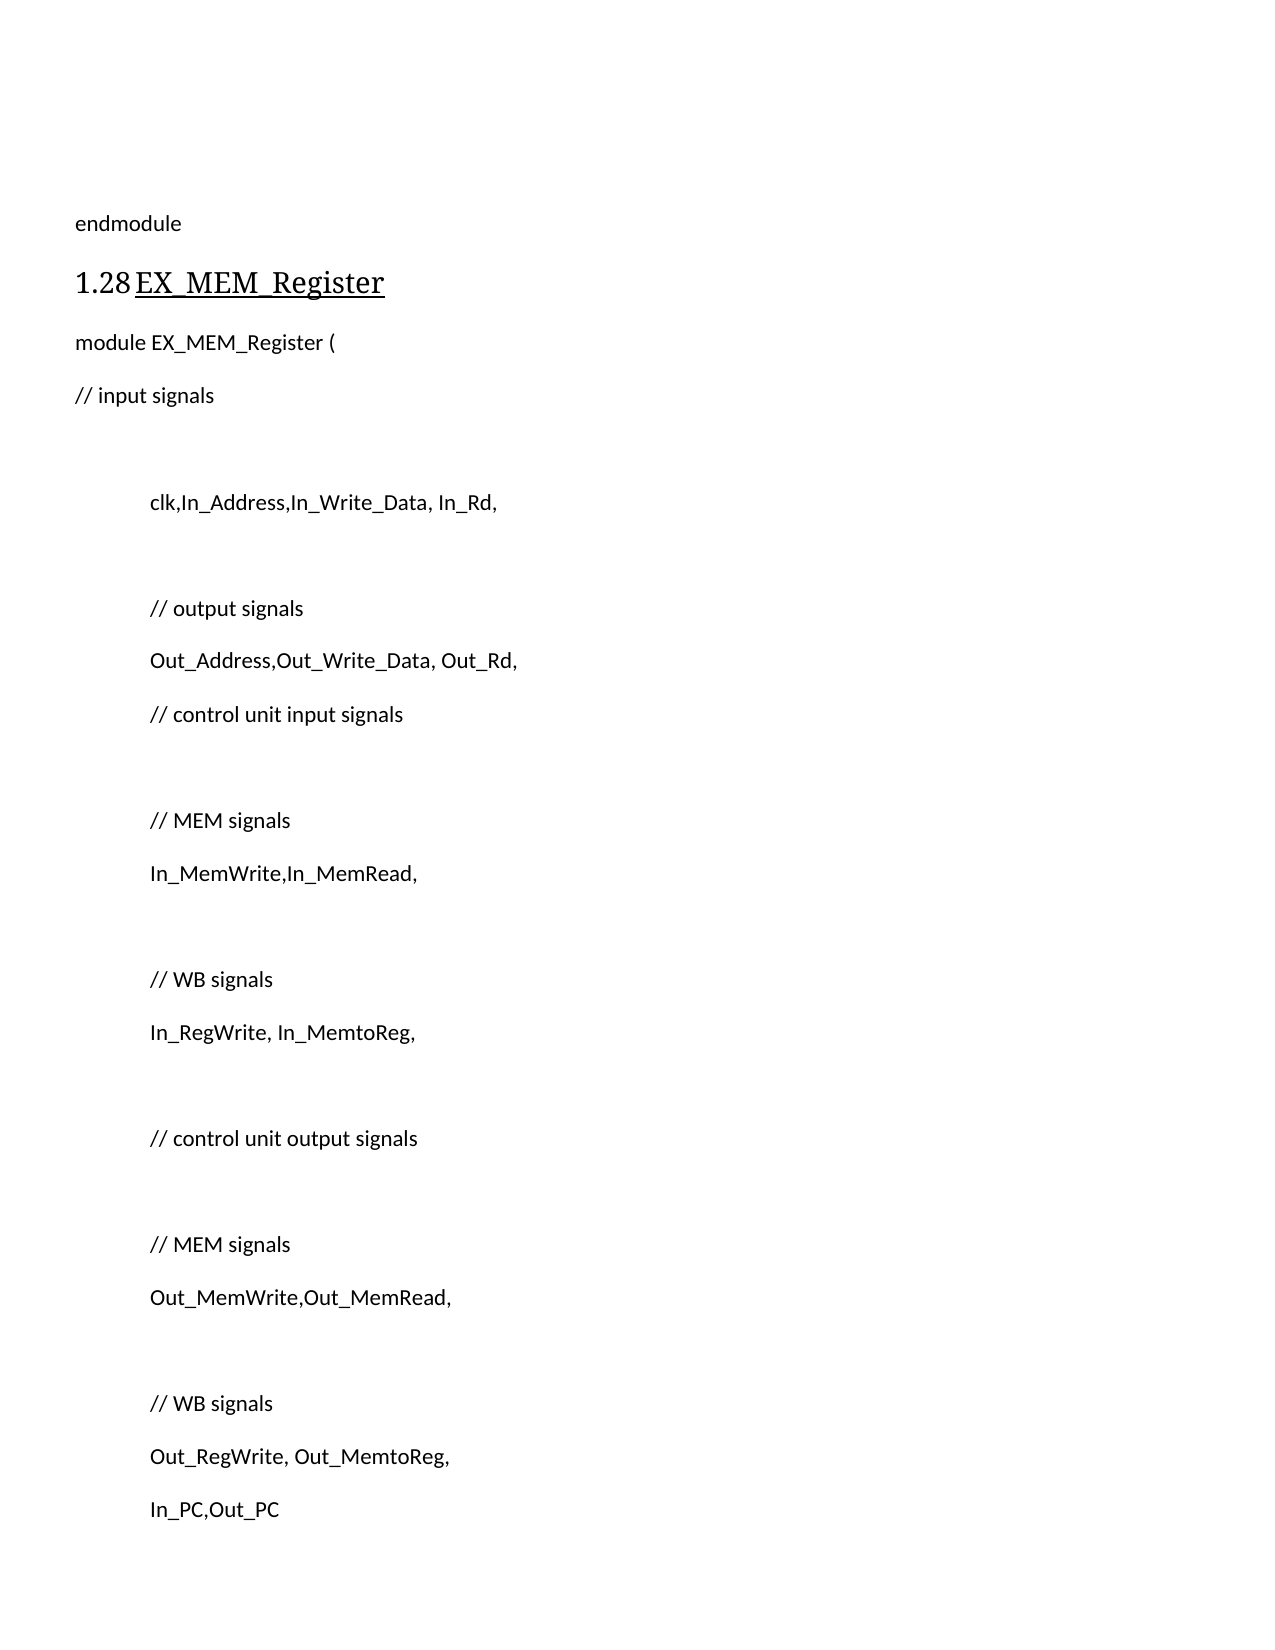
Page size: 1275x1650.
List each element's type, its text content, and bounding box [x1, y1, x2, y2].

text In_RegWrite, In_MemtoReg, [75, 1018, 1200, 1046]
text Out_RegWrite, Out_MemtoReg, [75, 1442, 1200, 1470]
text // MEM signals [75, 806, 1200, 834]
text // control unit output signals [75, 1124, 1200, 1152]
text clk,In_Address,In_Write_Data, In_Rd, [75, 488, 1200, 516]
subtitle EX_MEM_Register [75, 262, 1200, 302]
text module EX_MEM_Register ( [75, 328, 1200, 357]
text In_MemWrite,In_MemRead, [75, 859, 1200, 887]
text endmodule [75, 209, 1200, 237]
text Out_MemWrite,Out_MemRead, [75, 1283, 1200, 1311]
text Out_Address,Out_Write_Data, Out_Rd, [75, 647, 1200, 675]
text // MEM signals [75, 1230, 1200, 1258]
text // control unit input signals [75, 700, 1200, 728]
text // input signals [75, 382, 1200, 409]
text // WB signals [75, 1389, 1200, 1417]
text In_PC,Out_PC [75, 1495, 1200, 1523]
text // output signals [75, 594, 1200, 622]
text // WB signals [75, 965, 1200, 993]
